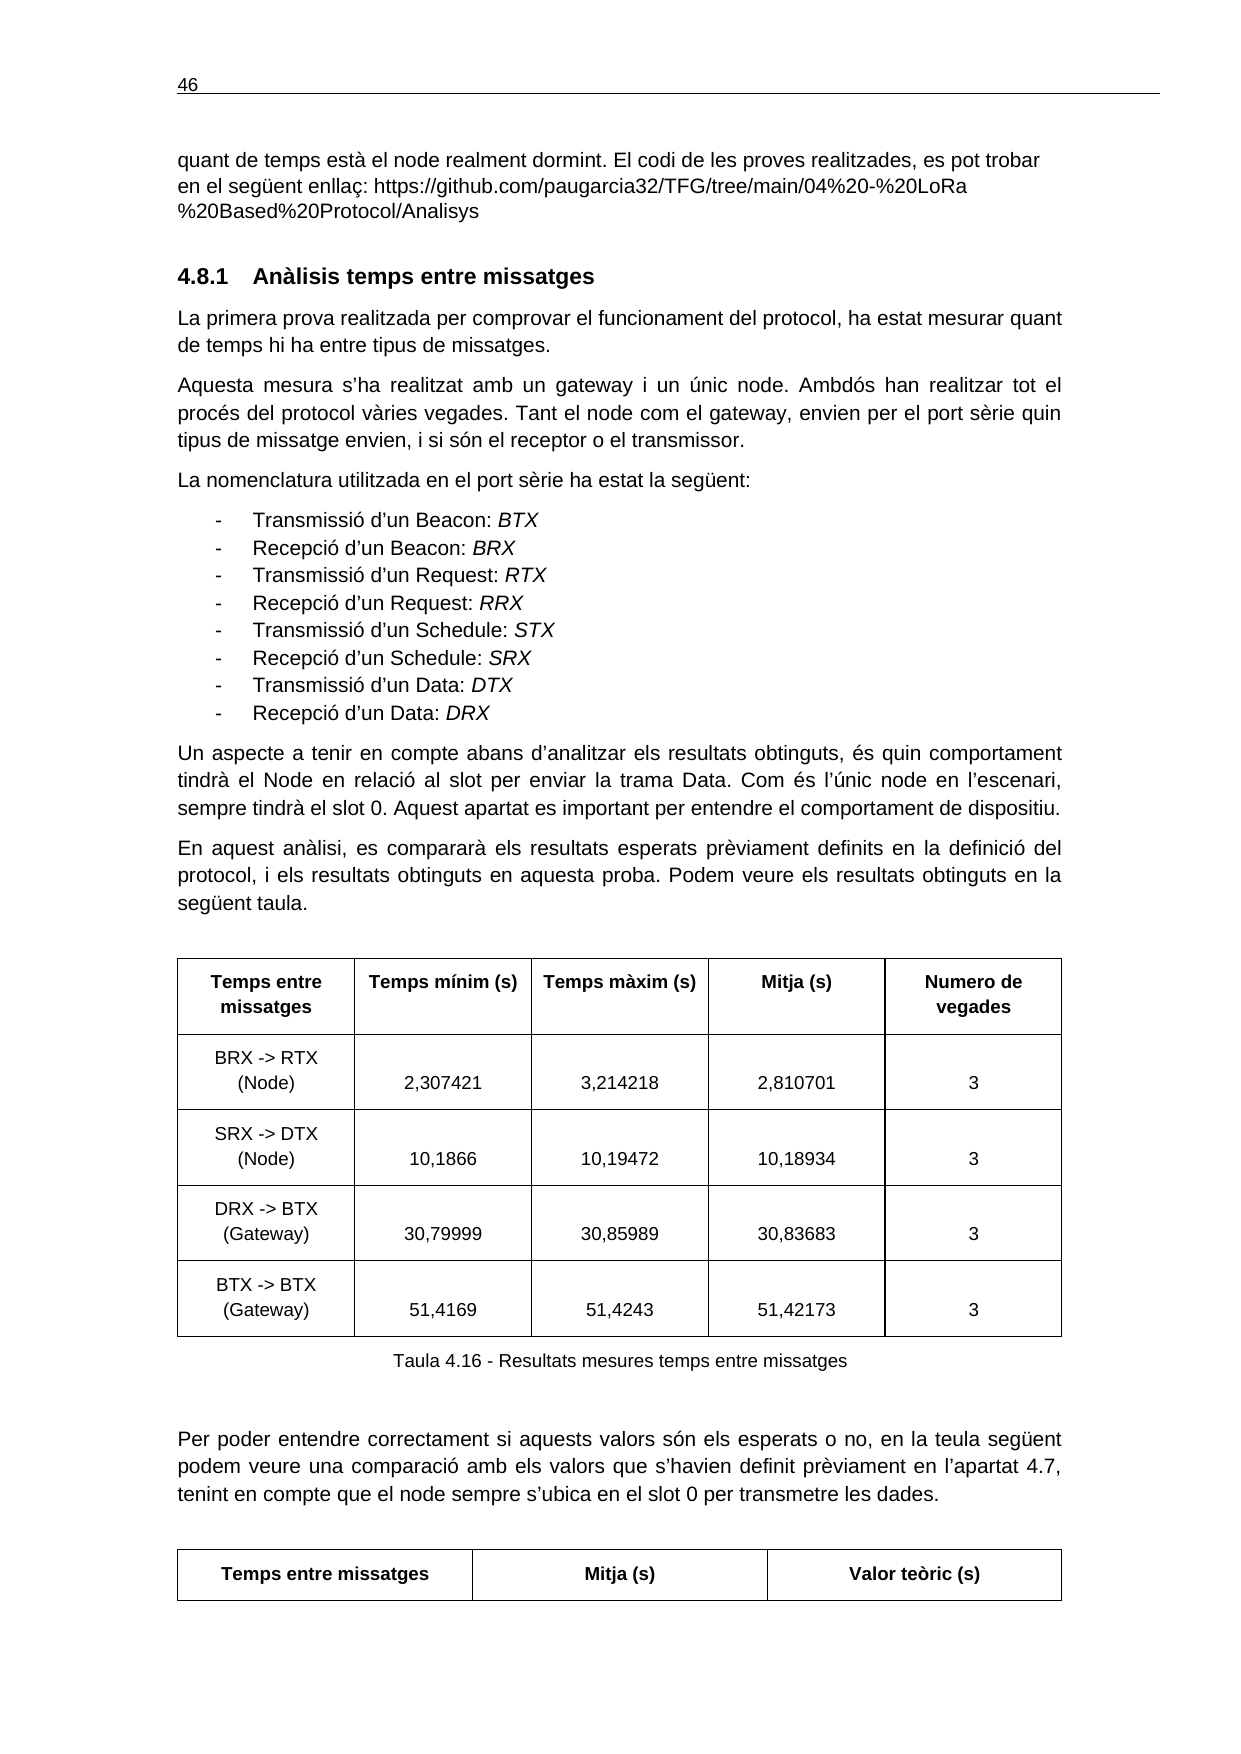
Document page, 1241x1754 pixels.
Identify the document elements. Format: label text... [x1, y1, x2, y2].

text Un aspecte a tenir en compte abans d’analitzar els resultats obtinguts, és quin comportament tindrà el Node en relació al slot per enviar la trama Data. Com és l’únic node en l’escenari, sempre tindrà el slot 0. Aquest apartat es important per entendre el comportament de dispositiu. [177, 740, 1063, 819]
table_header Mitja (s) [473, 1550, 767, 1600]
table_header Mitja (s) [709, 959, 884, 1033]
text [177, 148, 1063, 223]
list Transmissió d’un Request: RTX [215, 563, 1063, 587]
table_cell 10,18934 [709, 1110, 884, 1185]
table_cell 2,810701 [709, 1035, 884, 1109]
table_cell 3 [886, 1186, 1061, 1260]
table_header Temps entre missatges [178, 959, 354, 1033]
table_cell 30,83683 [709, 1186, 884, 1260]
text Per poder entendre correctament si aquests valors són els esperats o no, en la teula següent podem veure una comparació amb els valors que s’havien definit prèviament en l’apartat 4.7, tenint en compte que el node sempre s’ubica en el slot 0 per transmetre les dades. [177, 1427, 1063, 1506]
table_cell 3 [886, 1035, 1061, 1109]
list Transmissió d’un Schedule: STX [215, 618, 1063, 642]
table_cell 51,4243 [532, 1261, 708, 1336]
table_cell 10,19472 [532, 1110, 708, 1185]
list Recepció d’un Data: DRX [215, 700, 1063, 724]
table_header Numero de vegades [886, 959, 1061, 1033]
table_header Temps entre missatges [178, 1550, 472, 1600]
table_cell BTX -> BTX (Gateway) [178, 1261, 354, 1336]
text Aquesta mesura s’ha realitzat amb un gateway i un únic node. Ambdós han realitzar tot el procés del protocol vàries vegades. Tant el node com el gateway, envien per el port sèrie quin tipus de missatge envien, i si són el receptor o el transmissor. [177, 373, 1063, 452]
table_header Temps màxim (s) [532, 959, 708, 1033]
text La nomenclatura utilitzada en el port sèrie ha estat la següent: [177, 468, 1063, 492]
text En aquest anàlisi, es compararà els resultats esperats prèviament definits en la definició del protocol, i els resultats obtinguts en aquesta proba. Podem veure els resultats obtinguts en la següent taula. [177, 835, 1063, 914]
table_cell 30,85989 [532, 1186, 708, 1260]
table_cell BRX -> RTX (Node) [178, 1035, 354, 1109]
subtitle Anàlisis temps entre missatges [177, 263, 1063, 289]
table_cell SRX -> DTX (Node) [178, 1110, 354, 1185]
table_cell 30,79999 [355, 1186, 531, 1260]
text La primera prova realitzada per comprovar el funcionament del protocol, ha estat mesurar quant de temps hi ha entre tipus de missatges. [177, 305, 1063, 357]
list Transmissió d’un Data: DTX [215, 673, 1063, 697]
list Recepció d’un Request: RRX [215, 590, 1063, 614]
table_cell 51,4169 [355, 1261, 531, 1336]
table_cell 3,214218 [532, 1035, 708, 1109]
list Recepció d’un Beacon: BRX [215, 535, 1063, 559]
table_header Temps mínim (s) [355, 959, 531, 1033]
list Transmissió d’un Beacon: BTX [215, 508, 1063, 532]
table_cell 10,1866 [355, 1110, 531, 1185]
table_cell 3 [886, 1261, 1061, 1336]
table_cell 2,307421 [355, 1035, 531, 1109]
table_cell 3 [886, 1110, 1061, 1185]
table_header Valor teòric (s) [768, 1550, 1061, 1600]
table_cell 51,42173 [709, 1261, 884, 1336]
table_cell DRX -> BTX (Gateway) [178, 1186, 354, 1260]
list Recepció d’un Schedule: SRX [215, 645, 1063, 669]
